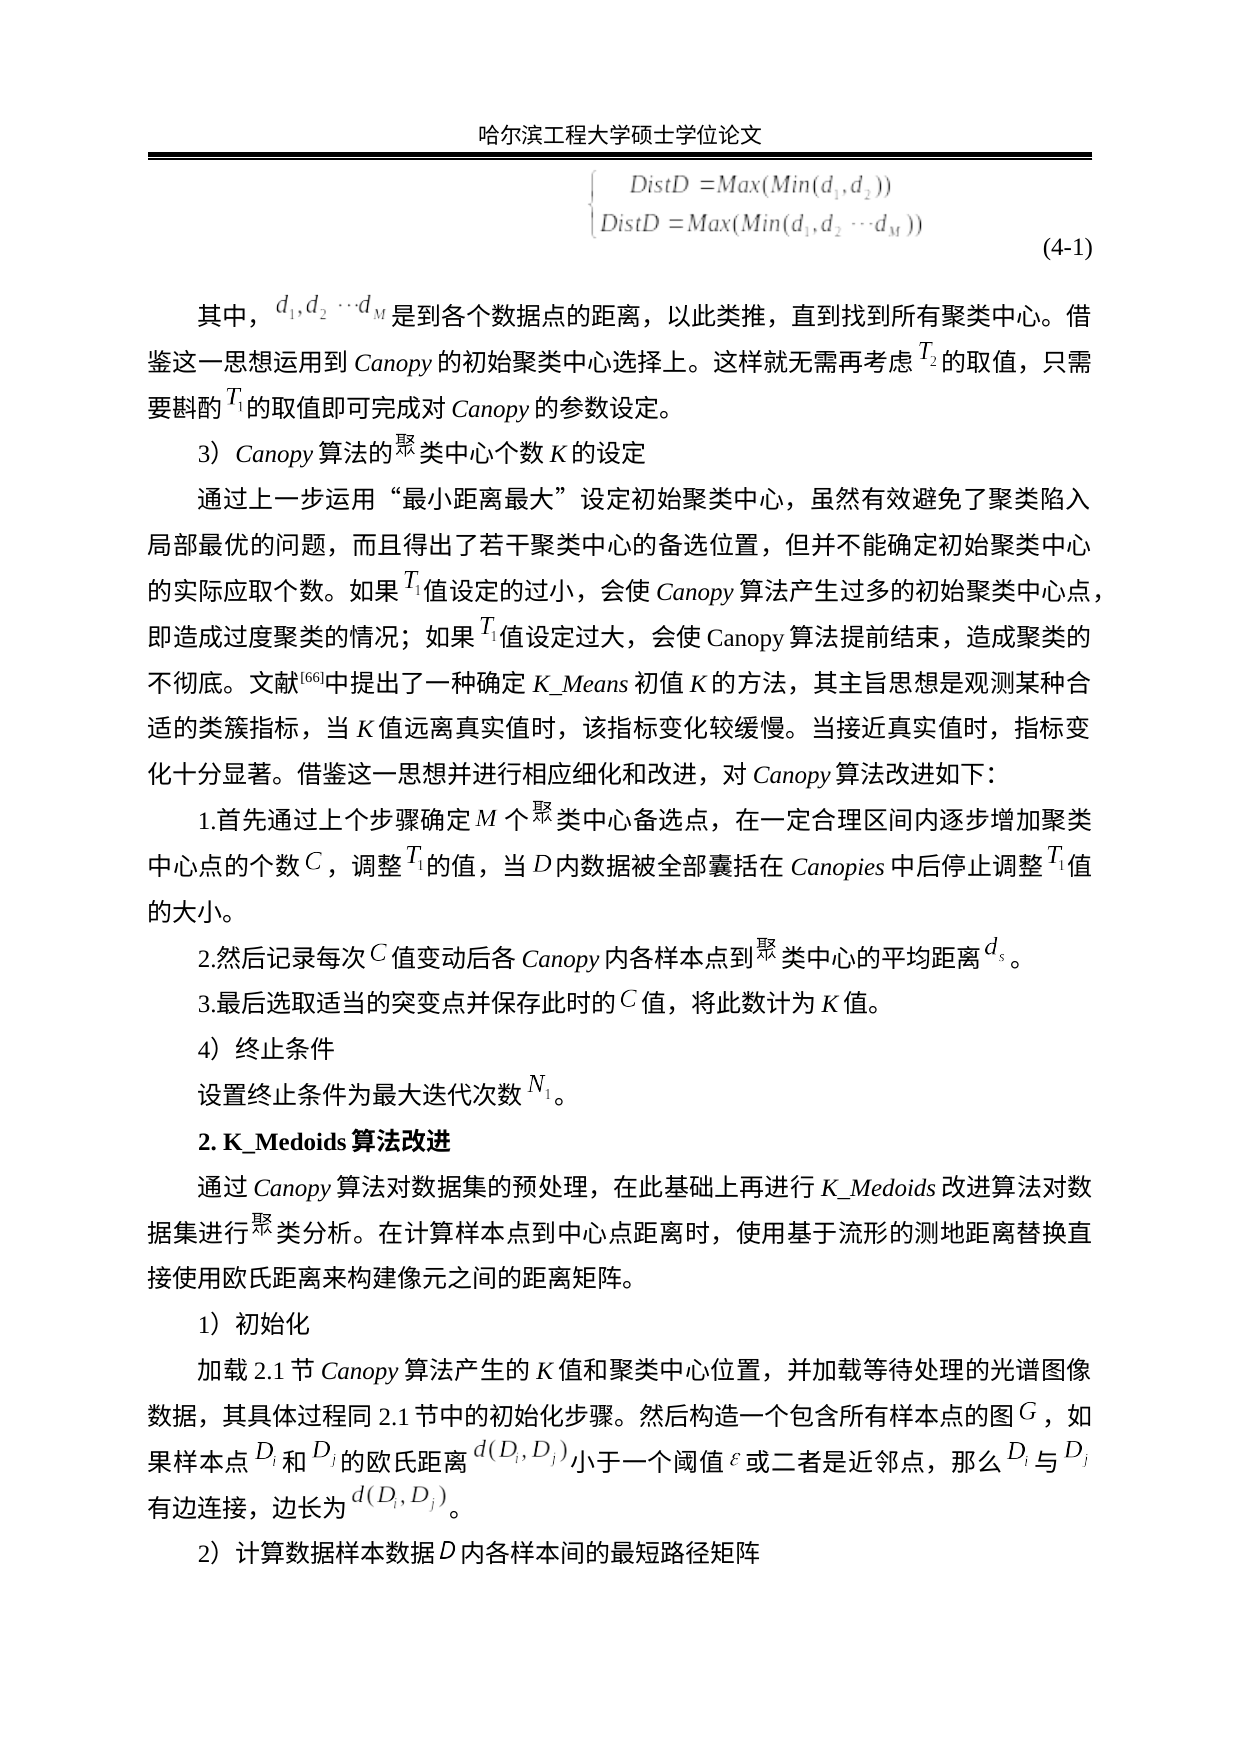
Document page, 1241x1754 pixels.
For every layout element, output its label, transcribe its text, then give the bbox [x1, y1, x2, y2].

text 通过Canopy算法对数据集的预处理，在此基础上再进行K_Medoids改进算法对数据集进行类分析。在计算样本点到中心点距离时，使用基于流形的测地距离替换直接使用欧氏距离来构建像元之间的距离矩阵。 [148, 1159, 1092, 1297]
list 初始化 [148, 1297, 1092, 1343]
text 加载2.1节Canopy算法产生的K值和聚类中心位置，并加载等待处理的光谱图像数据，其具体过程同2.1节中的初始化步骤。然后构造一个包含所有样本点的图，如果样本点和的欧氏距离小于一个阈值或二者是近邻点，那么与有边连接，边长为。 [148, 1343, 1092, 1526]
text 通过上一步运用“最小距离最大”设定初始聚类中心，虽然有效避免了聚类陷入局部最优的问题，而且得出了若干聚类中心的备选位置，但并不能确定初始聚类中心的实际应取个数。如果值设定的过小，会使Canopy算法产生过多的初始聚类中心点，即造成过度聚类的情况；如果值设定过大，会使Canopy算法提前结束，造成聚类的不彻底。文献[66]中提出了一种确定K_Means初值K的方法，其主旨思想是观测某种合适的类簇指标，当K值远离真实值时，该指标变化较缓慢。当接近真实值时，指标变化十分显著。借鉴这一思想并进行相应细化和改进，对Canopy算法改进如下： [148, 472, 1092, 793]
list 然后记录每次值变动后各Canopy内各样本点到类中心的平均距离。 [148, 930, 1092, 976]
text (4-1) [148, 165, 1092, 289]
text 4）终止条件 [148, 1022, 1092, 1068]
list 计算数据样本数据内各样本间的最短路径矩阵 [148, 1526, 1092, 1572]
text 2. K_Medoids算法改进 [148, 1114, 1092, 1159]
text 3）Canopy算法的类中心个数K的设定 [148, 426, 1092, 472]
list 首先通过上个步骤确定个类中心备选点，在一定合理区间内逐步增加聚类中心点的个数，调整的值，当内数据被全部囊括在Canopies中后停止调整值的大小。 [148, 793, 1092, 930]
text 设置终止条件为最大迭代次数。 [148, 1068, 1092, 1114]
text 其中，是到各个数据点的距离，以此类推，直到找到所有聚类中心。借鉴这一思想运用到Canopy的初始聚类中心选择上。这样就无需再考虑的取值，只需要斟酌的取值即可完成对Canopy的参数设定。 [148, 289, 1092, 426]
list 最后选取适当的突变点并保存此时的值，将此数计为K值。 [148, 976, 1092, 1022]
